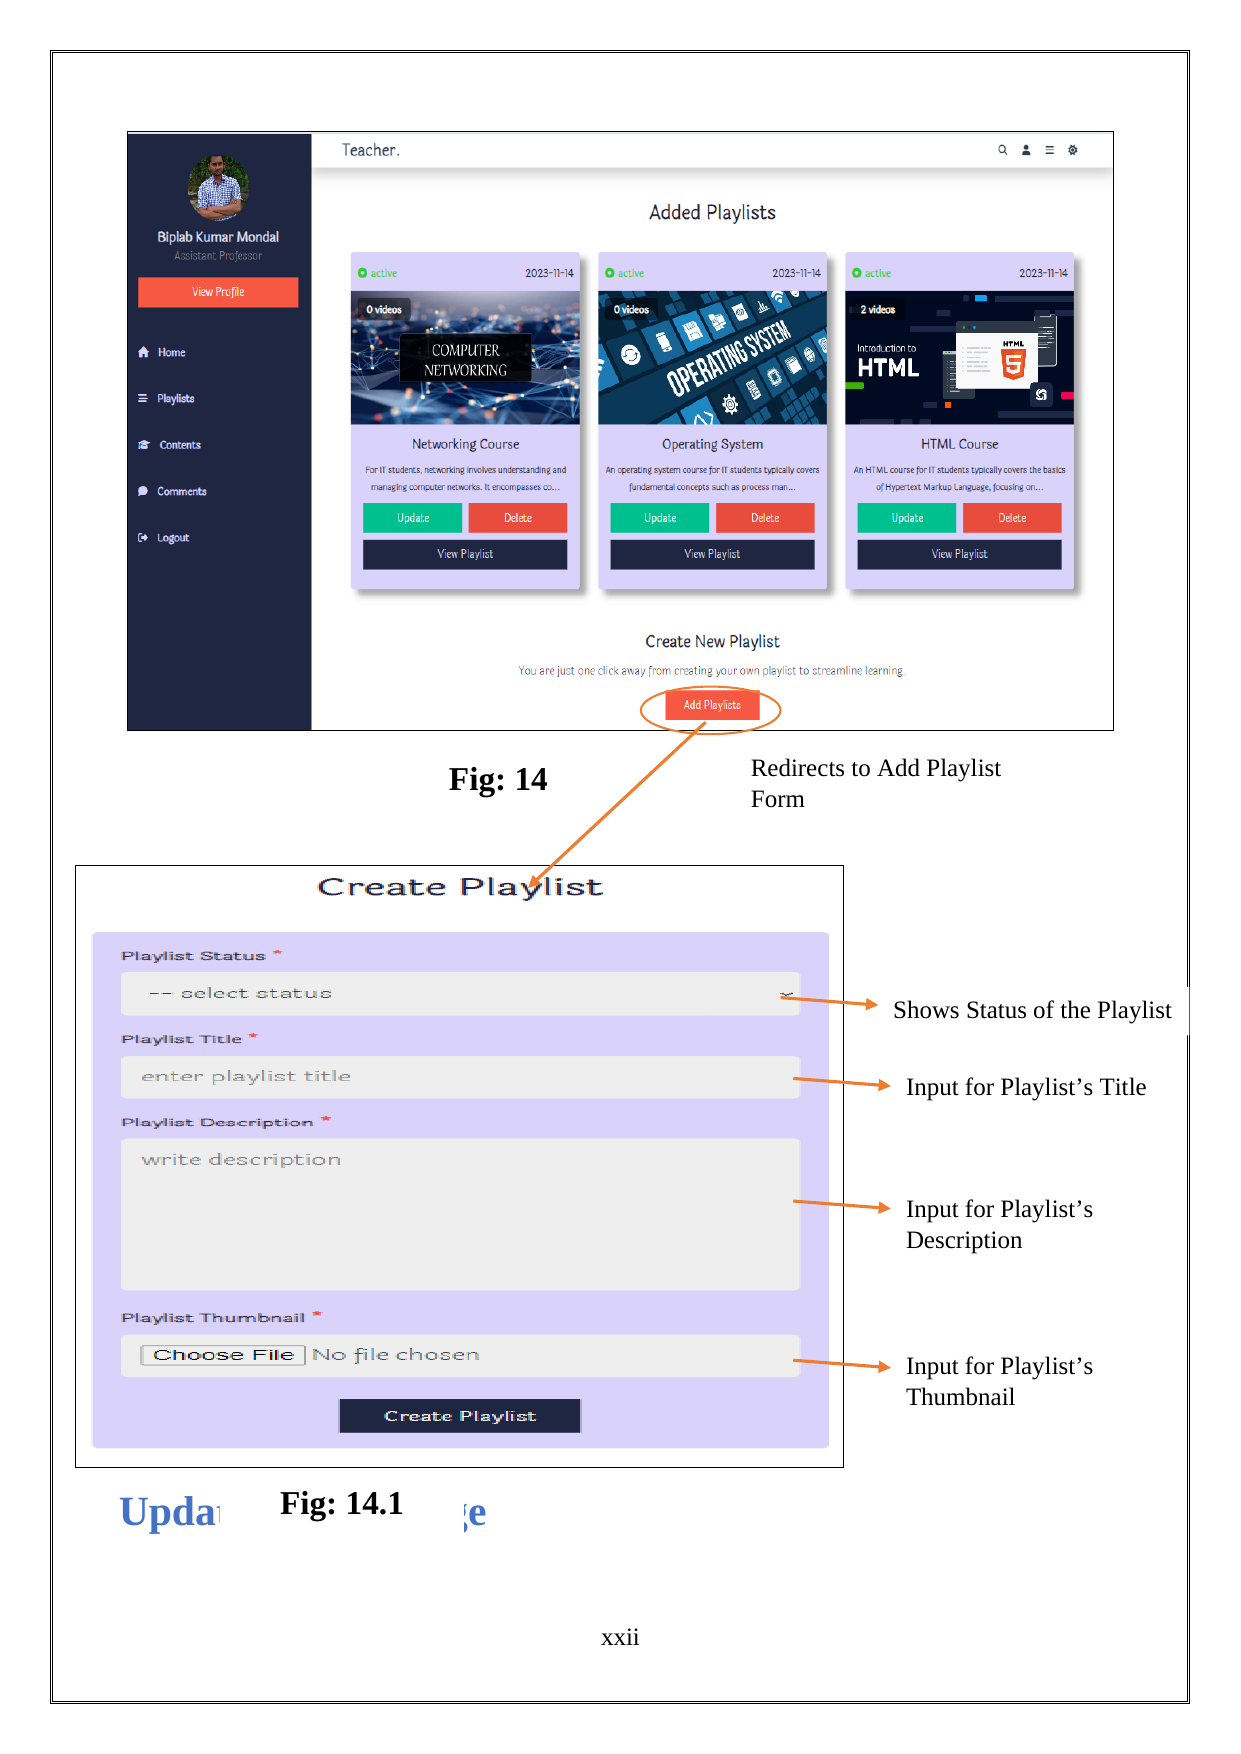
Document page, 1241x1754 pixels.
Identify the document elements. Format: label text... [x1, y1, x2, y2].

picture [76, 866, 843, 1467]
text Update Playlist Page [75, 1487, 219, 1534]
picture [128, 132, 1113, 730]
picture [643, 688, 779, 730]
text Update Playlist Page [464, 1487, 1165, 1534]
